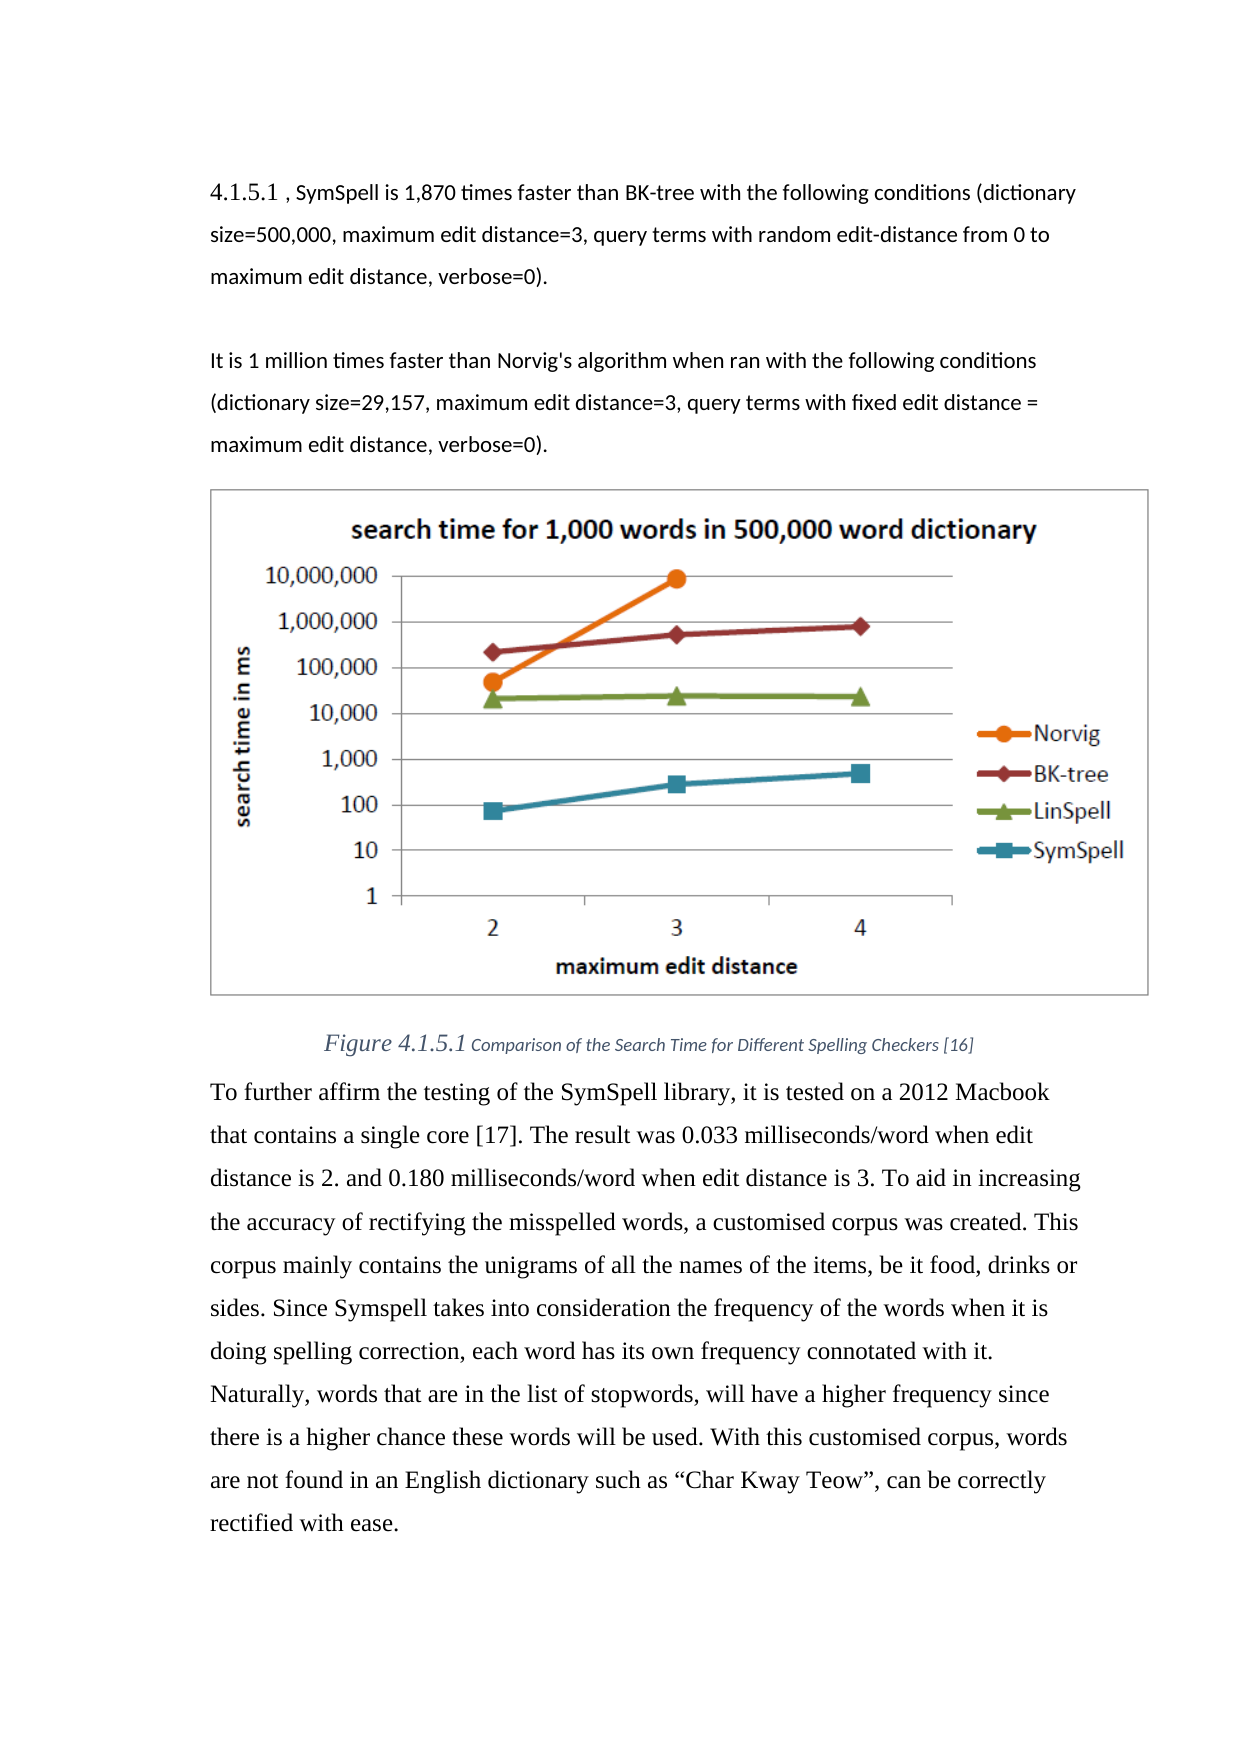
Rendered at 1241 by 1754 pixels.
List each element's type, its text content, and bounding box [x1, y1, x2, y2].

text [210, 177, 1090, 458]
text To further affirm the testing of the SymSpell library, it is tested on a 2012 Macbook that contains a single core [17]. The result was 0.033 milliseconds/word when edit distance is 2. and 0.180 milliseconds/word when edit distance is 3. To aid in increasing the accuracy of rectifying the misspelled words, a customised corpus was created. This corpus mainly contains the unigrams of all the names of the items, be it food, drinks or sides. Since Symspell takes into consideration the frequency of the words when it is doing spelling correction, each word has its own frequency connotated with it. Naturally, words that are in the list of stopwords, will have a higher frequency since there is a higher chance these words will be used. With this customised corpus, words are not found in an English dictionary such as “Char Kway Teow”, can be correctly rectified with ease. [210, 1077, 1090, 1537]
picture [209, 488, 1150, 997]
text Figure 4.1.5.1 Comparison of the Search Time for Different Spelling Checkers [16] [210, 1028, 1090, 1056]
